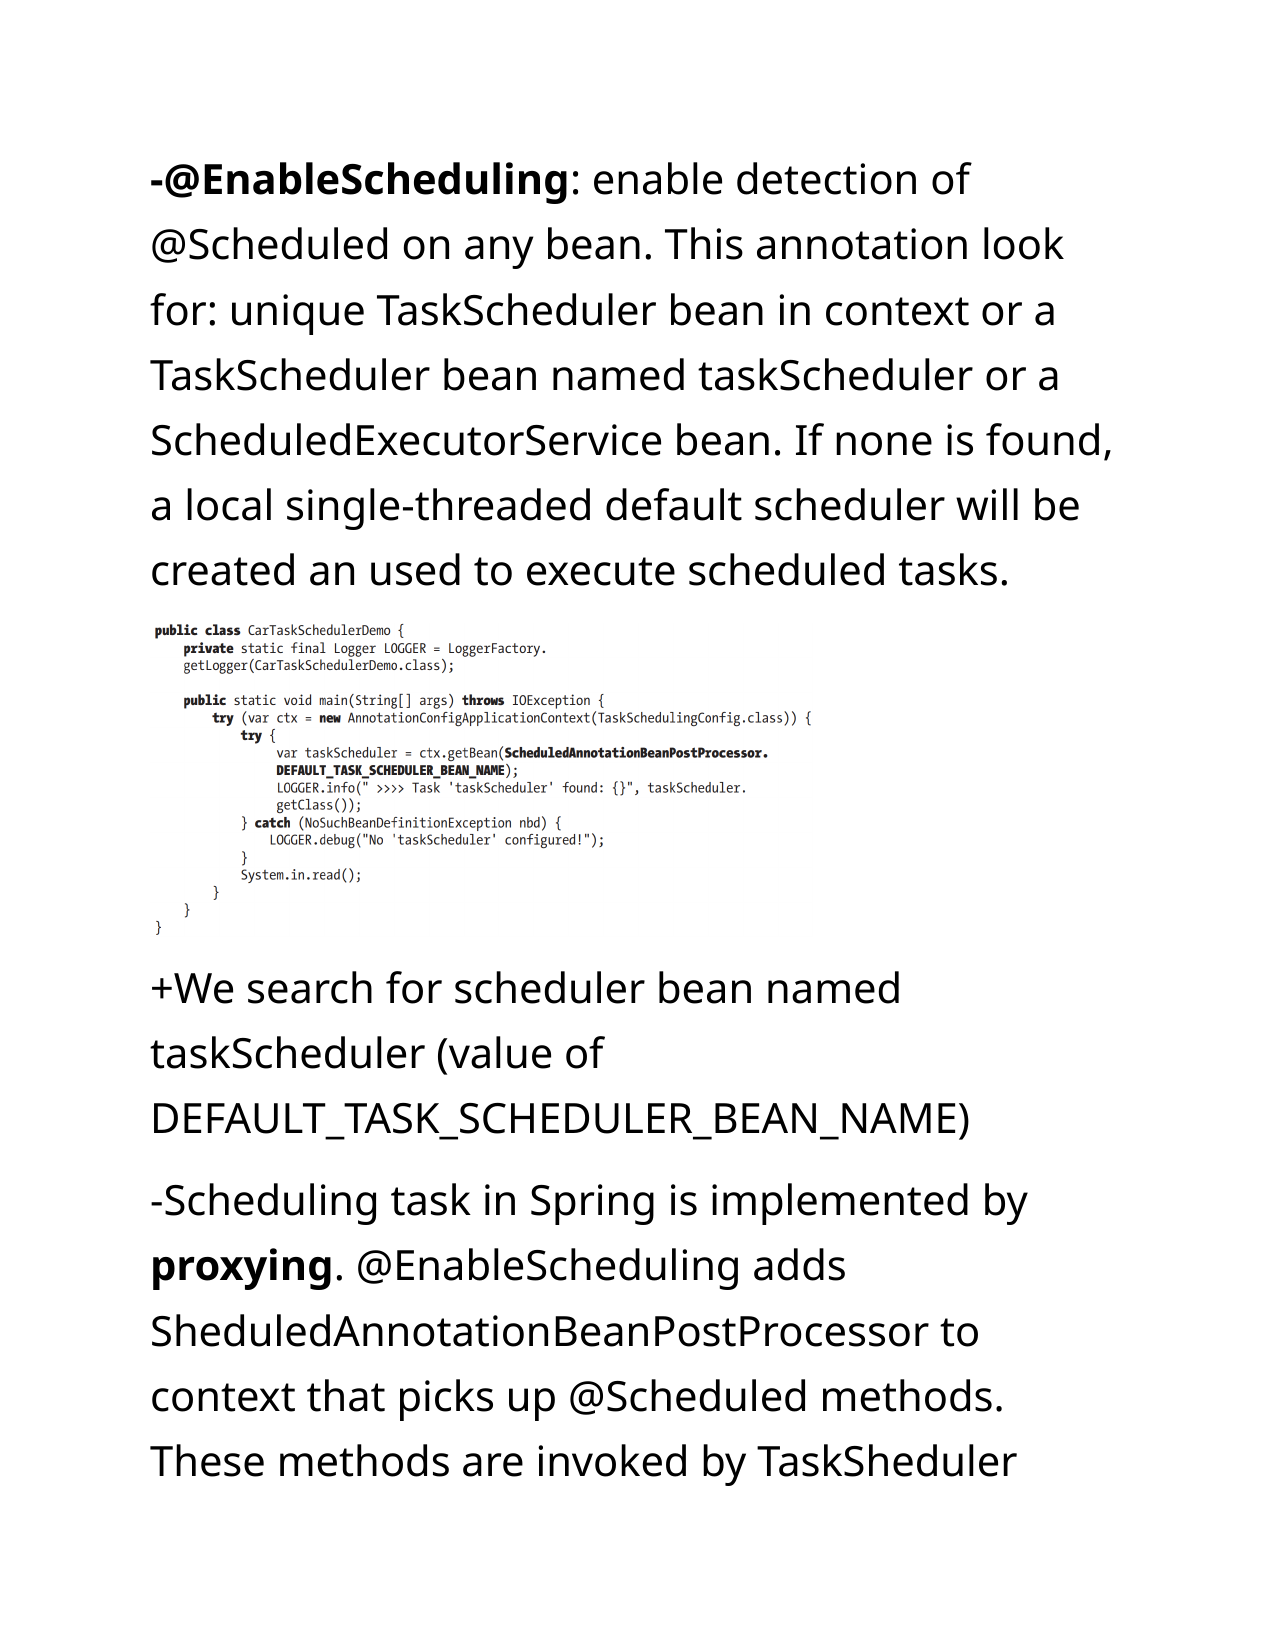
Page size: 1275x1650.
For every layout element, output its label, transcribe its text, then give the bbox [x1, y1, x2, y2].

text +We search for scheduler bean named taskScheduler (value of DEFAULT_TASK_SCHEDULER_BEAN_NAME) [150, 959, 1125, 1146]
text -@EnableScheduling: enable detection of @Scheduled on any bean. This annotation look for: unique TaskScheduler bean in context or a TaskScheduler bean named taskScheduler or a ScheduledExecutorService bean. If none is found, a local single-threaded default scheduler will be created an used to execute scheduled tasks. [150, 150, 1125, 598]
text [150, 1171, 1125, 1489]
picture [150, 623, 813, 937]
